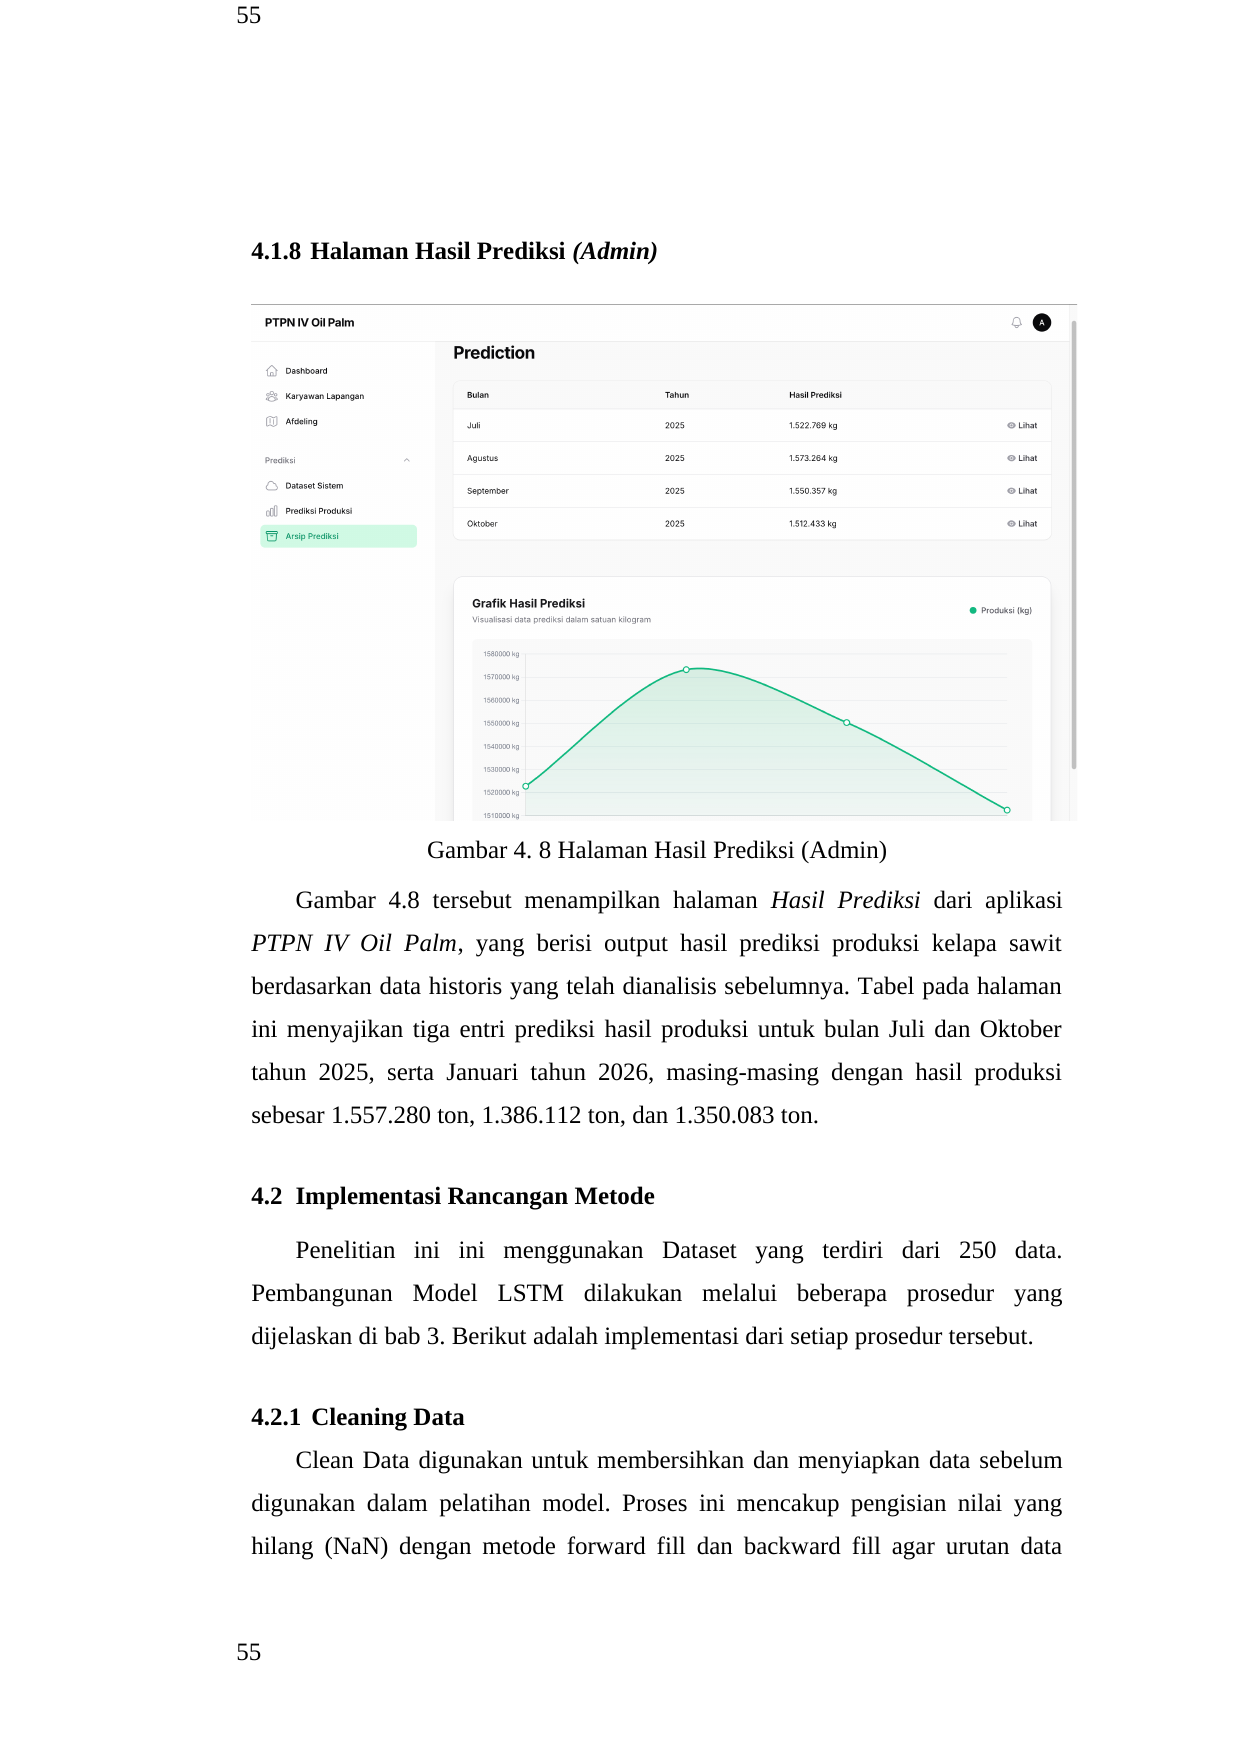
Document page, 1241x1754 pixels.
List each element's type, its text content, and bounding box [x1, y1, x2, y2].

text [251, 1445, 1063, 1560]
text Gambar 4.8 tersebut menampilkan halaman Hasil Prediksi dari aplikasi PTPN IV Oil Palm, yang berisi output hasil prediksi produksi kelapa sawit berdasarkan data historis yang telah dianalisis sebelumnya. Tabel pada halaman ini menyajikan tiga entri prediksi hasil produksi untuk bulan Juli dan Oktober tahun 2025, serta Januari tahun 2026, masing-masing dengan hasil produksi sebesar 1.557.280 ton, 1.386.112 ton, dan 1.350.083 ton. [251, 885, 1063, 1129]
text Gambar 4. 8 Halaman Hasil Prediksi (Admin) [251, 835, 1063, 864]
subtitle Implementasi Rancangan Metode [251, 1181, 1063, 1210]
text Penelitian ini ini menggunakan Dataset yang terdiri dari 250 data. Pembangunan Model LSTM dilakukan melalui beberapa prosedur yang dijelaskan di bab 3. Berikut adalah implementasi dari setiap prosedur tersebut. [251, 1235, 1063, 1350]
picture [251, 304, 1078, 821]
list Cleaning Data [251, 1402, 1063, 1430]
list Halaman Hasil Prediksi (Admin) [251, 236, 1063, 265]
